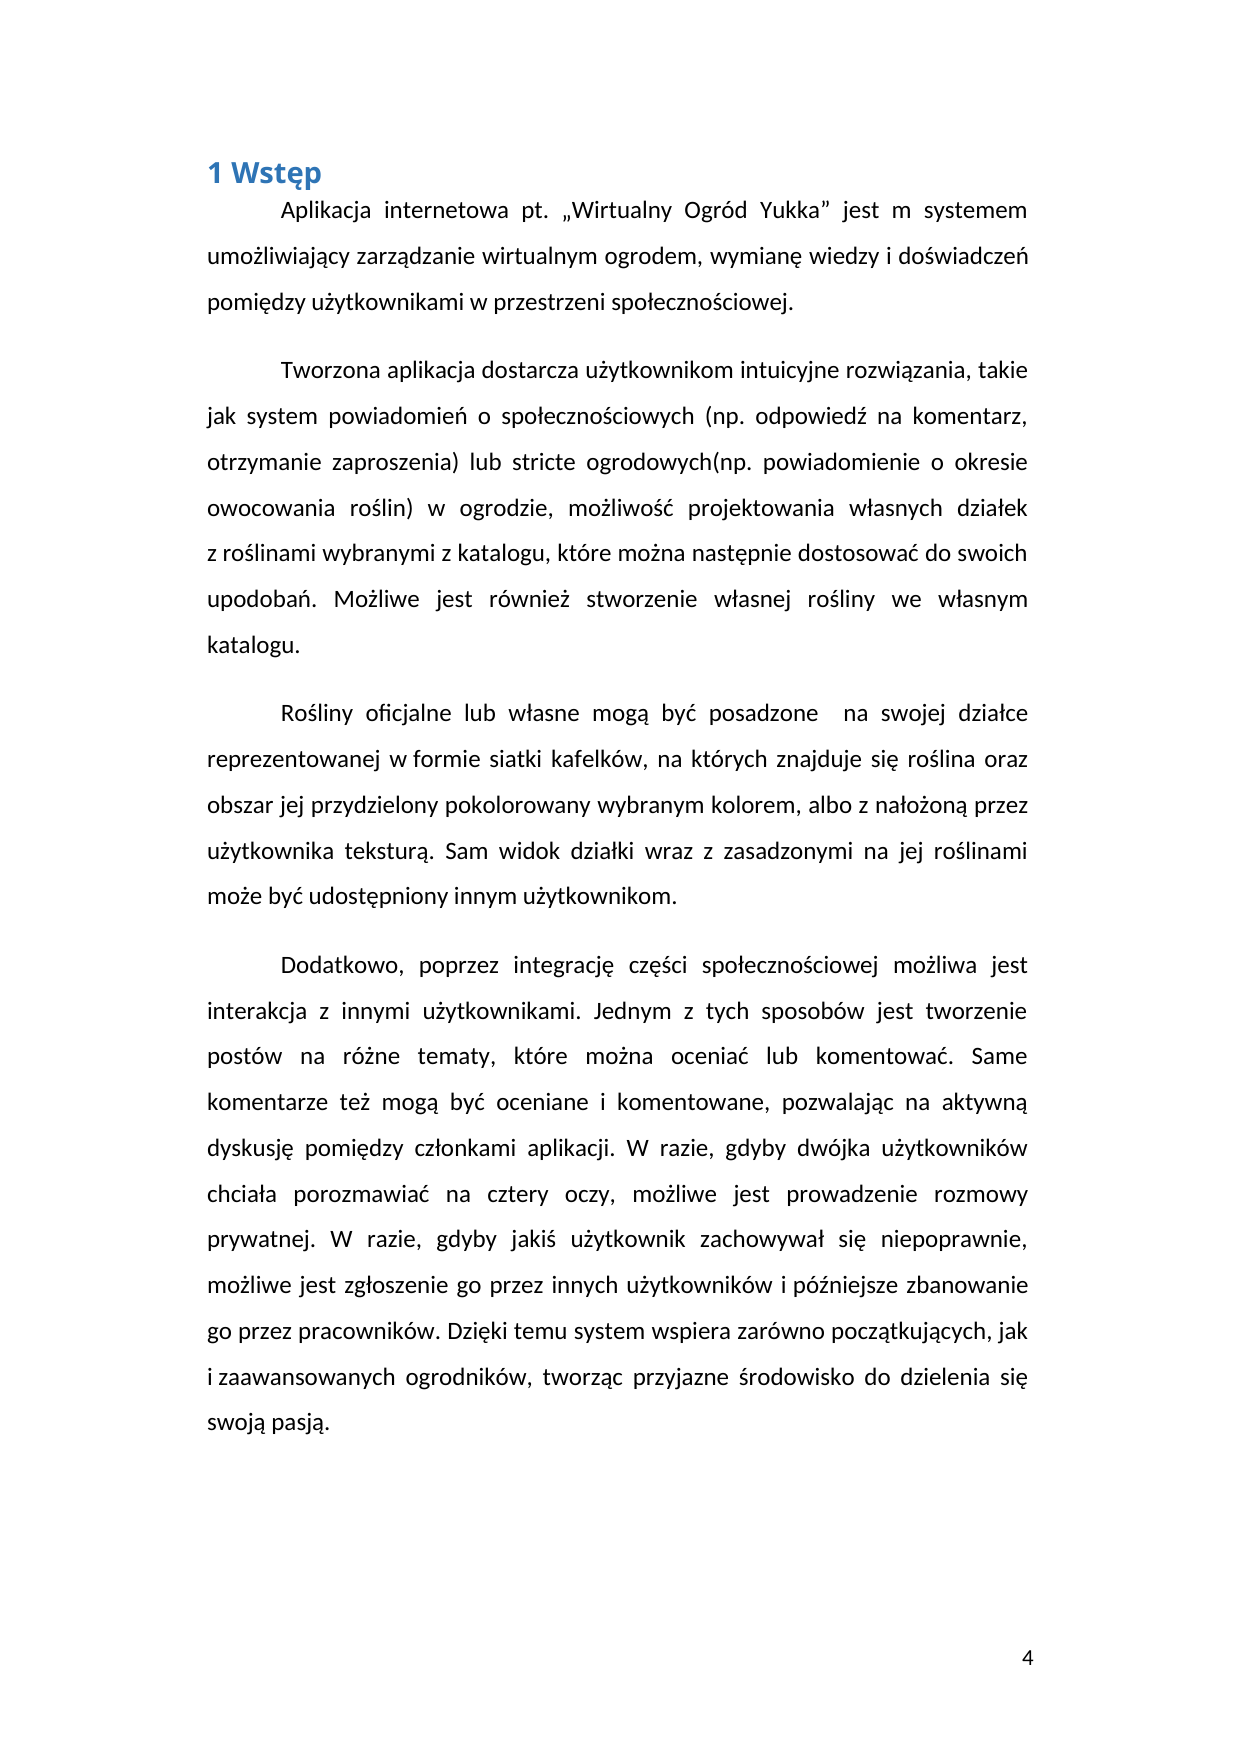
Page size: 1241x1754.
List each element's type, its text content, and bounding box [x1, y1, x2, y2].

text Tworzona aplikacja dostarcza użytkownikom intuicyjne rozwiązania, takie jak system powiadomień o społecznościowych (np. odpowiedź na komentarz, otrzymanie zaproszenia) lub stricte ogrodowych(np. powiadomienie o okresie owocowania roślin) w ogrodzie, możliwość projektowania własnych działek z roślinami wybranymi z katalogu, które można następnie dostosować do swoich upodobań. Możliwe jest również stworzenie własnej rośliny we własnym katalogu. [207, 355, 1029, 659]
text Rośliny oficjalne lub własne mogą być posadzone na swojej działce reprezentowanej w formie siatki kafelków, na których znajduje się roślina oraz obszar jej przydzielony pokolorowany wybranym kolorem, albo z nałożoną przez użytkownika teksturą. Sam widok działki wraz z zasadzonymi na jej roślinami może być udostępniony innym użytkownikom. [207, 698, 1029, 911]
subtitle Wstęp [207, 152, 1033, 192]
text Aplikacja internetowa pt. „Wirtualny Ogród Yukka” jest m systemem umożliwiający zarządzanie wirtualnym ogrodem, wymianę wiedzy i doświadczeń pomiędzy użytkownikami w przestrzeni społecznościowej. [207, 195, 1029, 317]
text Dodatkowo, poprzez integrację części społecznościowej możliwa jest interakcja z innymi użytkownikami. Jednym z tych sposobów jest tworzenie postów na różne tematy, które można oceniać lub komentować. Same komentarze też mogą być oceniane i komentowane, pozwalając na aktywną dyskusję pomiędzy członkami aplikacji. W razie, gdyby dwójka użytkowników chciała porozmawiać na cztery oczy, możliwe jest prowadzenie rozmowy prywatnej. W razie, gdyby jakiś użytkownik zachowywał się niepoprawnie, możliwe jest zgłoszenie go przez innych użytkowników i późniejsze zbanowanie go przez pracowników. Dzięki temu system wspiera zarówno początkujących, jak i zaawansowanych ogrodników, tworząc przyjazne środowisko do dzielenia się swoją pasją. [207, 949, 1029, 1437]
